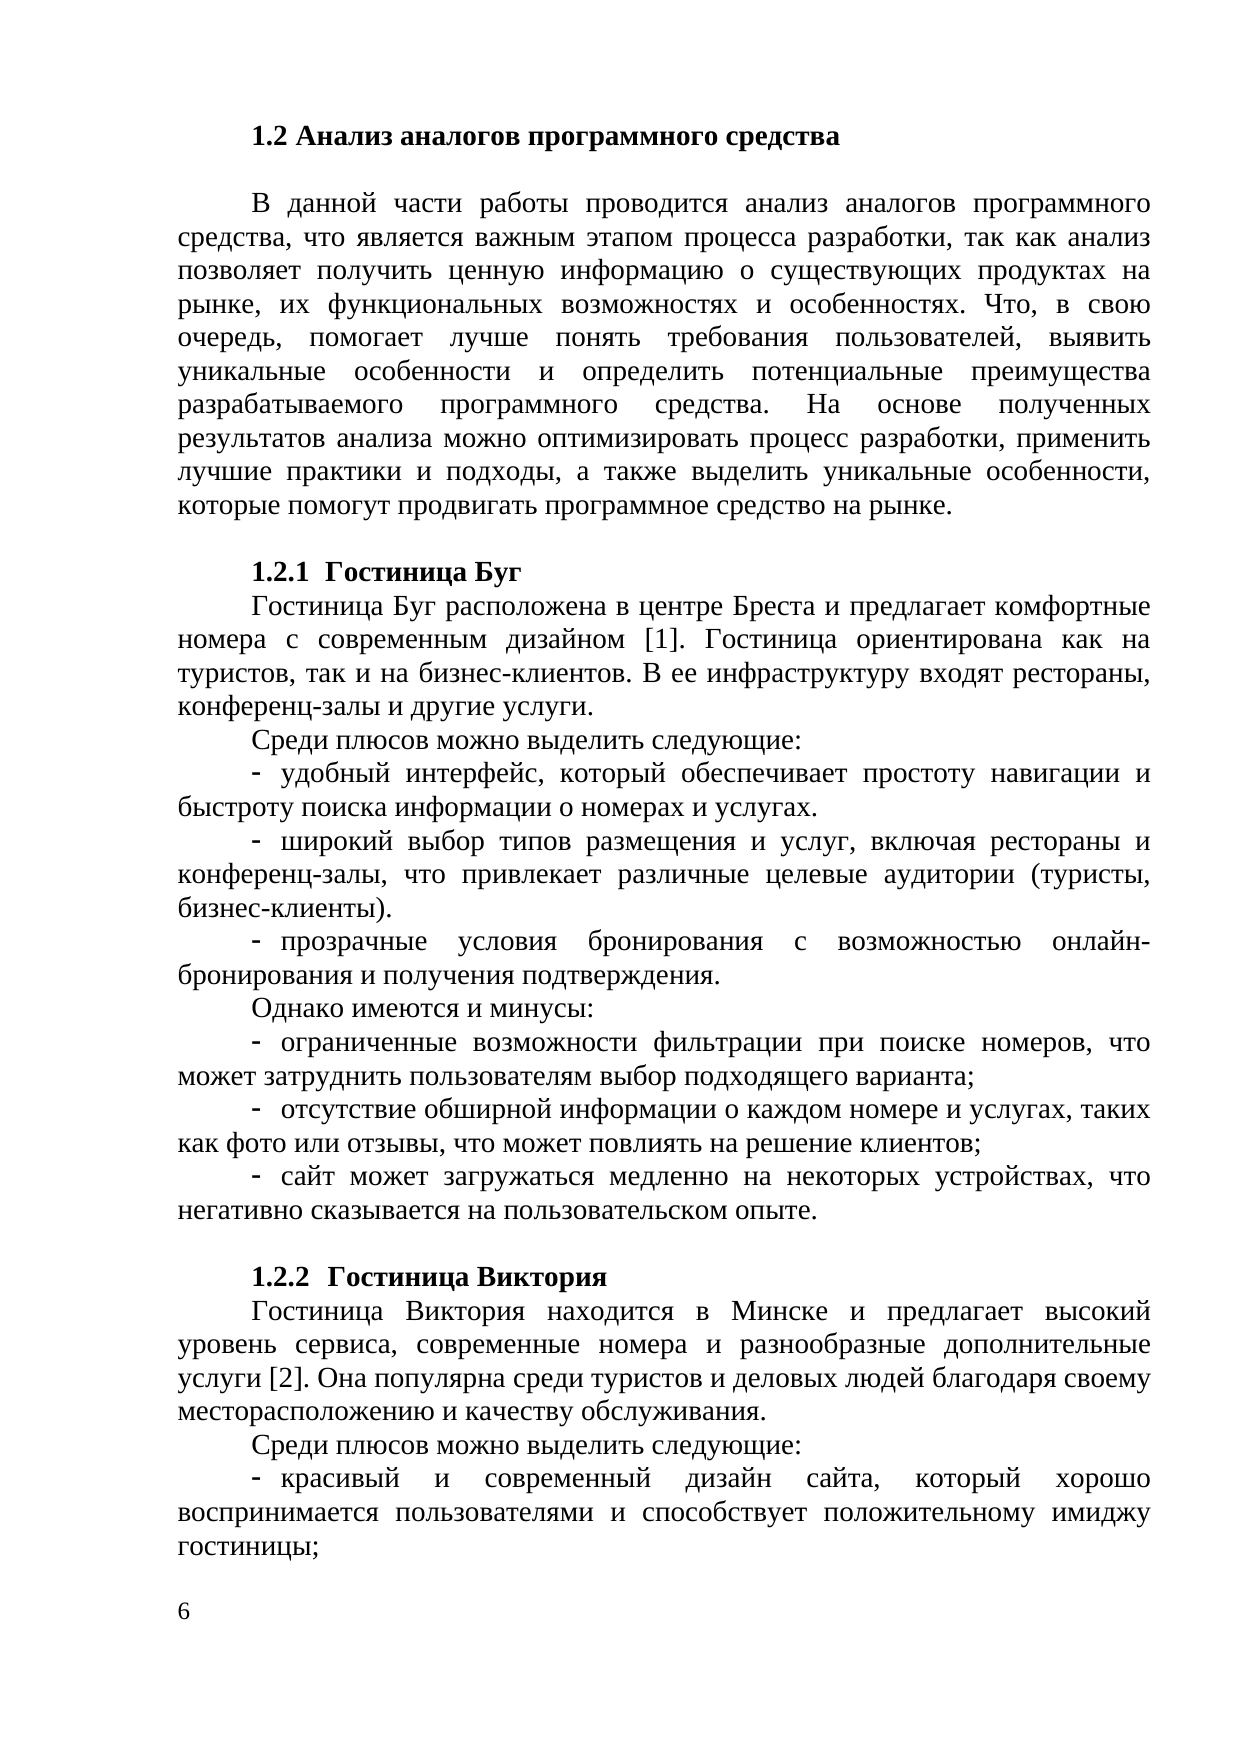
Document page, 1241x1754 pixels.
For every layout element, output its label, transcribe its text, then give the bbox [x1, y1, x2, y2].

subtitle Анализ аналогов программного средства [177, 118, 1152, 152]
list красивый и современный дизайн сайта, который хорошо воспринимается пользователями и способствует положительному имиджу гостиницы; [177, 1460, 1152, 1561]
text Среди плюсов можно выделить следующие: [177, 1427, 1152, 1460]
subtitle Гостиница Буг [177, 554, 1152, 588]
subtitle Гостиница Виктория [177, 1259, 1152, 1293]
text Гостиница Буг расположена в центре Бреста и предлагает комфортные номера с современным дизайном [1]. Гостиница ориентирована как на туристов, так и на бизнес-клиентов. В ее инфраструктуру входят рестораны, конференц-залы и другие услуги. [177, 588, 1152, 722]
list ограниченные возможности фильтрации при поиске номеров, что может затруднить пользователям выбор подходящего варианта; [177, 1024, 1152, 1091]
text Гостиница Виктория находится в Минске и предлагает высокий уровень сервиса, современные номера и разнообразные дополнительные услуги [2]. Она популярна среди туристов и деловых людей благодаря своему месторасположению и качеству обслуживания. [177, 1293, 1152, 1427]
list прозрачные условия бронирования с возможностью онлайн-бронирования и получения подтверждения. [177, 923, 1152, 991]
text Однако имеются и минусы: [177, 991, 1152, 1024]
list удобный интерфейс, который обеспечивает простоту навигации и быстроту поиска информации о номерах и услугах. [177, 755, 1152, 823]
text Среди плюсов можно выделить следующие: [177, 722, 1152, 755]
list отсутствие обширной информации о каждом номере и услугах, таких как фото или отзывы, что может повлиять на решение клиентов; [177, 1091, 1152, 1158]
text В данной части работы проводится анализ аналогов программного средства, что является важным этапом процесса разработки, так как анализ позволяет получить ценную информацию о существующих продуктах на рынке, их функциональных возможностях и особенностях. Что, в свою очередь, помогает лучше понять требования пользователей, выявить уникальные особенности и определить потенциальные преимущества разрабатываемого программного средства. На основе полученных результатов анализа можно оптимизировать процесс разработки, применить лучшие практики и подходы, а также выделить уникальные особенности, которые помогут продвигать программное средство на рынке. [177, 185, 1152, 521]
list сайт может загружаться медленно на некоторых устройствах, что негативно сказывается на пользовательском опыте. [177, 1158, 1152, 1226]
list широкий выбор типов размещения и услуг, включая рестораны и конференц-залы, что привлекает различные целевые аудитории (туристы, бизнес-клиенты). [177, 823, 1152, 923]
